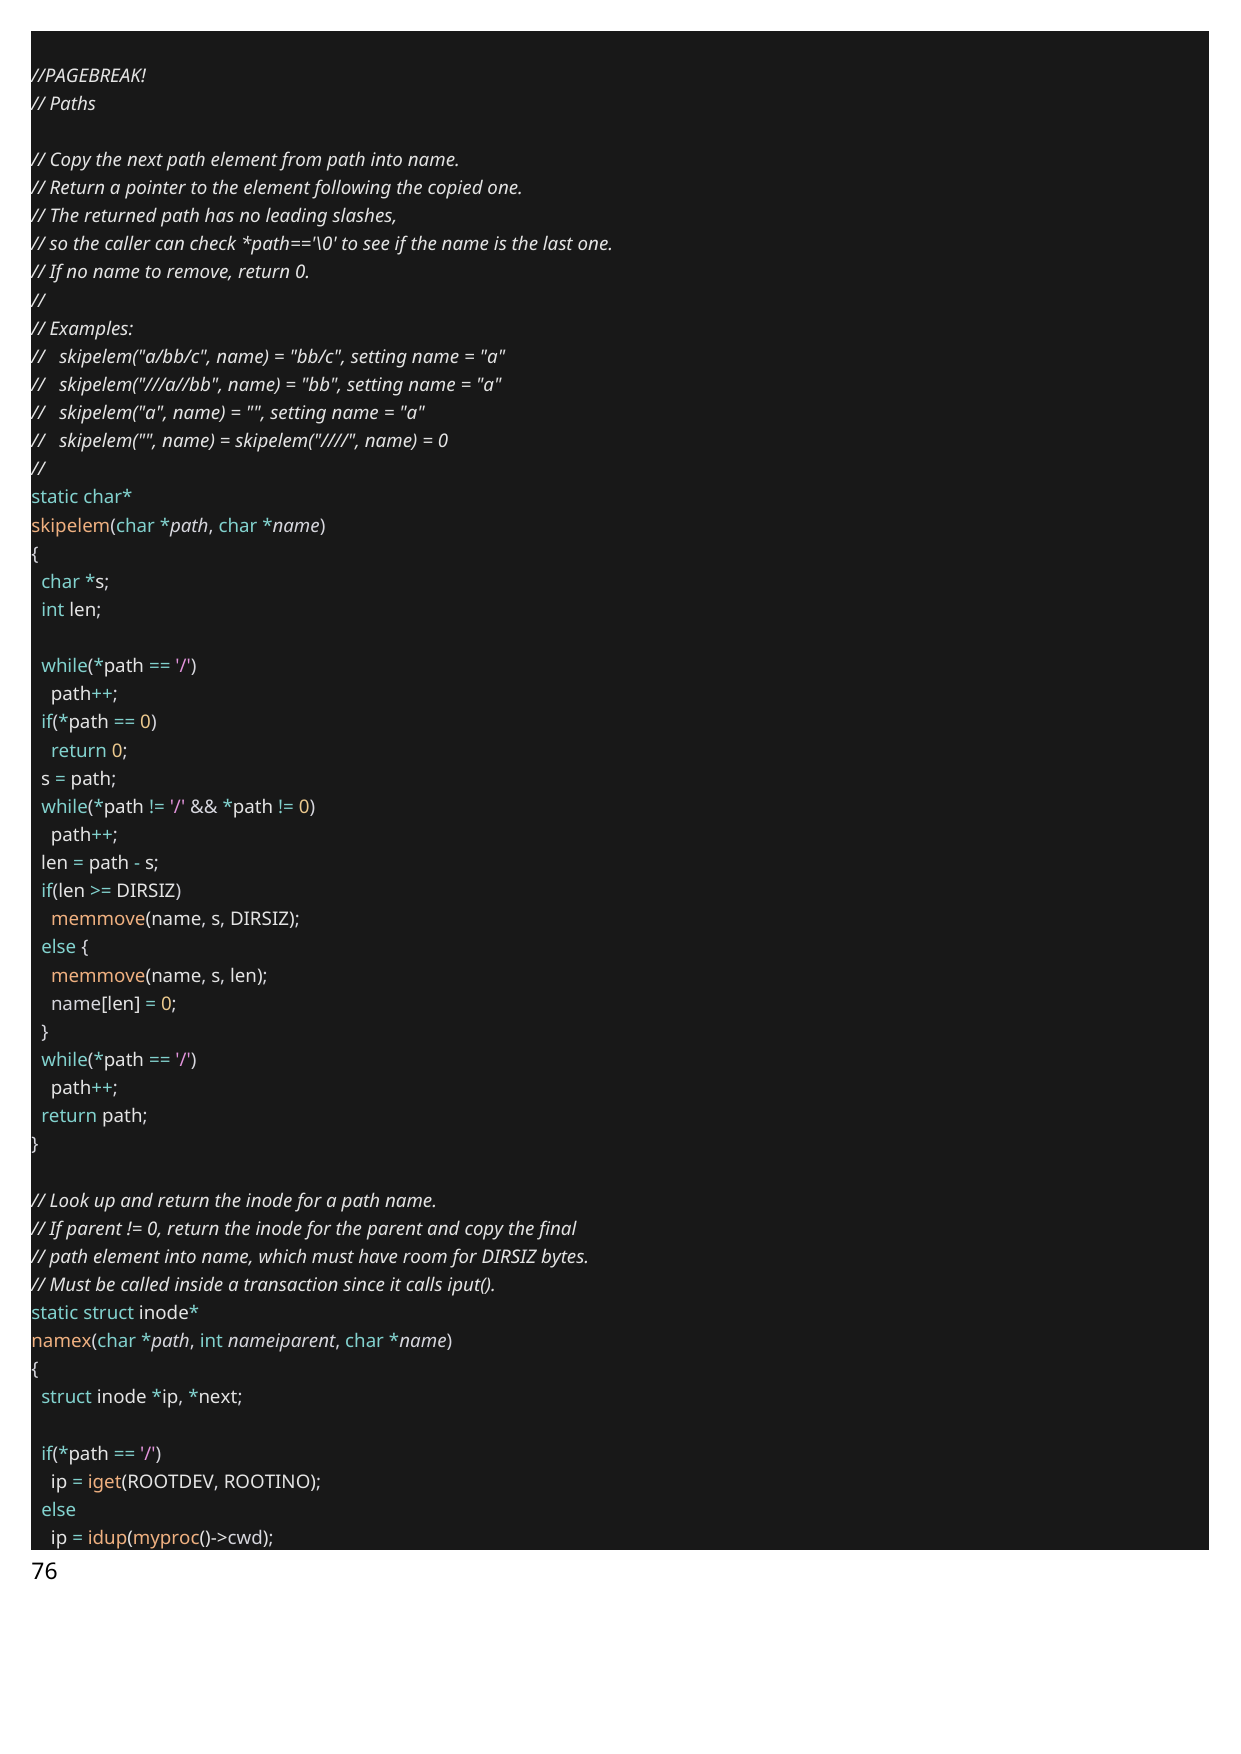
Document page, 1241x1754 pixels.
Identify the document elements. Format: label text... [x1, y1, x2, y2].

text // [31, 284, 1209, 312]
text // Return a pointer to the element following the copied one. [31, 172, 1209, 200]
text else { [31, 931, 1209, 959]
text // [31, 453, 1209, 481]
text return 0; [31, 734, 1209, 762]
text namex(char *path, int nameiparent, char *name) [31, 1325, 1209, 1353]
text // Paths [31, 87, 1209, 116]
text // skipelem("a", name) = "", setting name = "a" [31, 397, 1209, 425]
text // Must be called inside a transaction since it calls iput(). [31, 1269, 1209, 1297]
text s = path; [31, 762, 1209, 791]
text while(*path == '/') [31, 1044, 1209, 1072]
text while(*path == '/') [31, 650, 1209, 678]
text static char* [31, 481, 1209, 509]
text // path element into name, which must have room for DIRSIZ bytes. [31, 1241, 1209, 1269]
text // so the caller can check *path=='\0' to see if the name is the last one. [31, 228, 1209, 256]
text if(len >= DIRSIZ) [31, 875, 1209, 903]
text path++; [31, 1072, 1209, 1100]
text } [31, 1016, 1209, 1044]
text path++; [31, 678, 1209, 706]
text // The returned path has no leading slashes, [31, 200, 1209, 228]
text // skipelem("a/bb/c", name) = "bb/c", setting name = "a" [31, 341, 1209, 369]
text memmove(name, s, DIRSIZ); [31, 903, 1209, 931]
text // skipelem("///a//bb", name) = "bb", setting name = "a" [31, 369, 1209, 397]
text len = path - s; [31, 847, 1209, 875]
text { [31, 537, 1209, 566]
text // skipelem("", name) = skipelem("////", name) = 0 [31, 425, 1209, 453]
text char *s; [31, 566, 1209, 594]
text else [31, 1494, 1209, 1522]
text } [31, 1128, 1209, 1156]
text // If no name to remove, return 0. [31, 256, 1209, 284]
text //PAGEBREAK! [31, 59, 1209, 87]
text name[len] = 0; [31, 987, 1209, 1016]
text memmove(name, s, len); [31, 959, 1209, 987]
text path++; [31, 819, 1209, 847]
text return path; [31, 1100, 1209, 1128]
text struct inode *ip, *next; [31, 1381, 1209, 1409]
text if(*path == '/') [31, 1437, 1209, 1466]
text // Look up and return the inode for a path name. [31, 1184, 1209, 1212]
text { [31, 1353, 1209, 1381]
text skipelem(char *path, char *name) [31, 509, 1209, 537]
text ip = idup(myproc()->cwd); [31, 1522, 1209, 1550]
text // Copy the next path element from path into name. [31, 144, 1209, 172]
text while(*path != '/' && *path != 0) [31, 791, 1209, 819]
text ip = iget(ROOTDEV, ROOTINO); [31, 1466, 1209, 1494]
text // If parent != 0, return the inode for the parent and copy the final [31, 1212, 1209, 1241]
text // Examples: [31, 312, 1209, 341]
text if(*path == 0) [31, 706, 1209, 734]
text static struct inode* [31, 1297, 1209, 1325]
text int len; [31, 594, 1209, 622]
